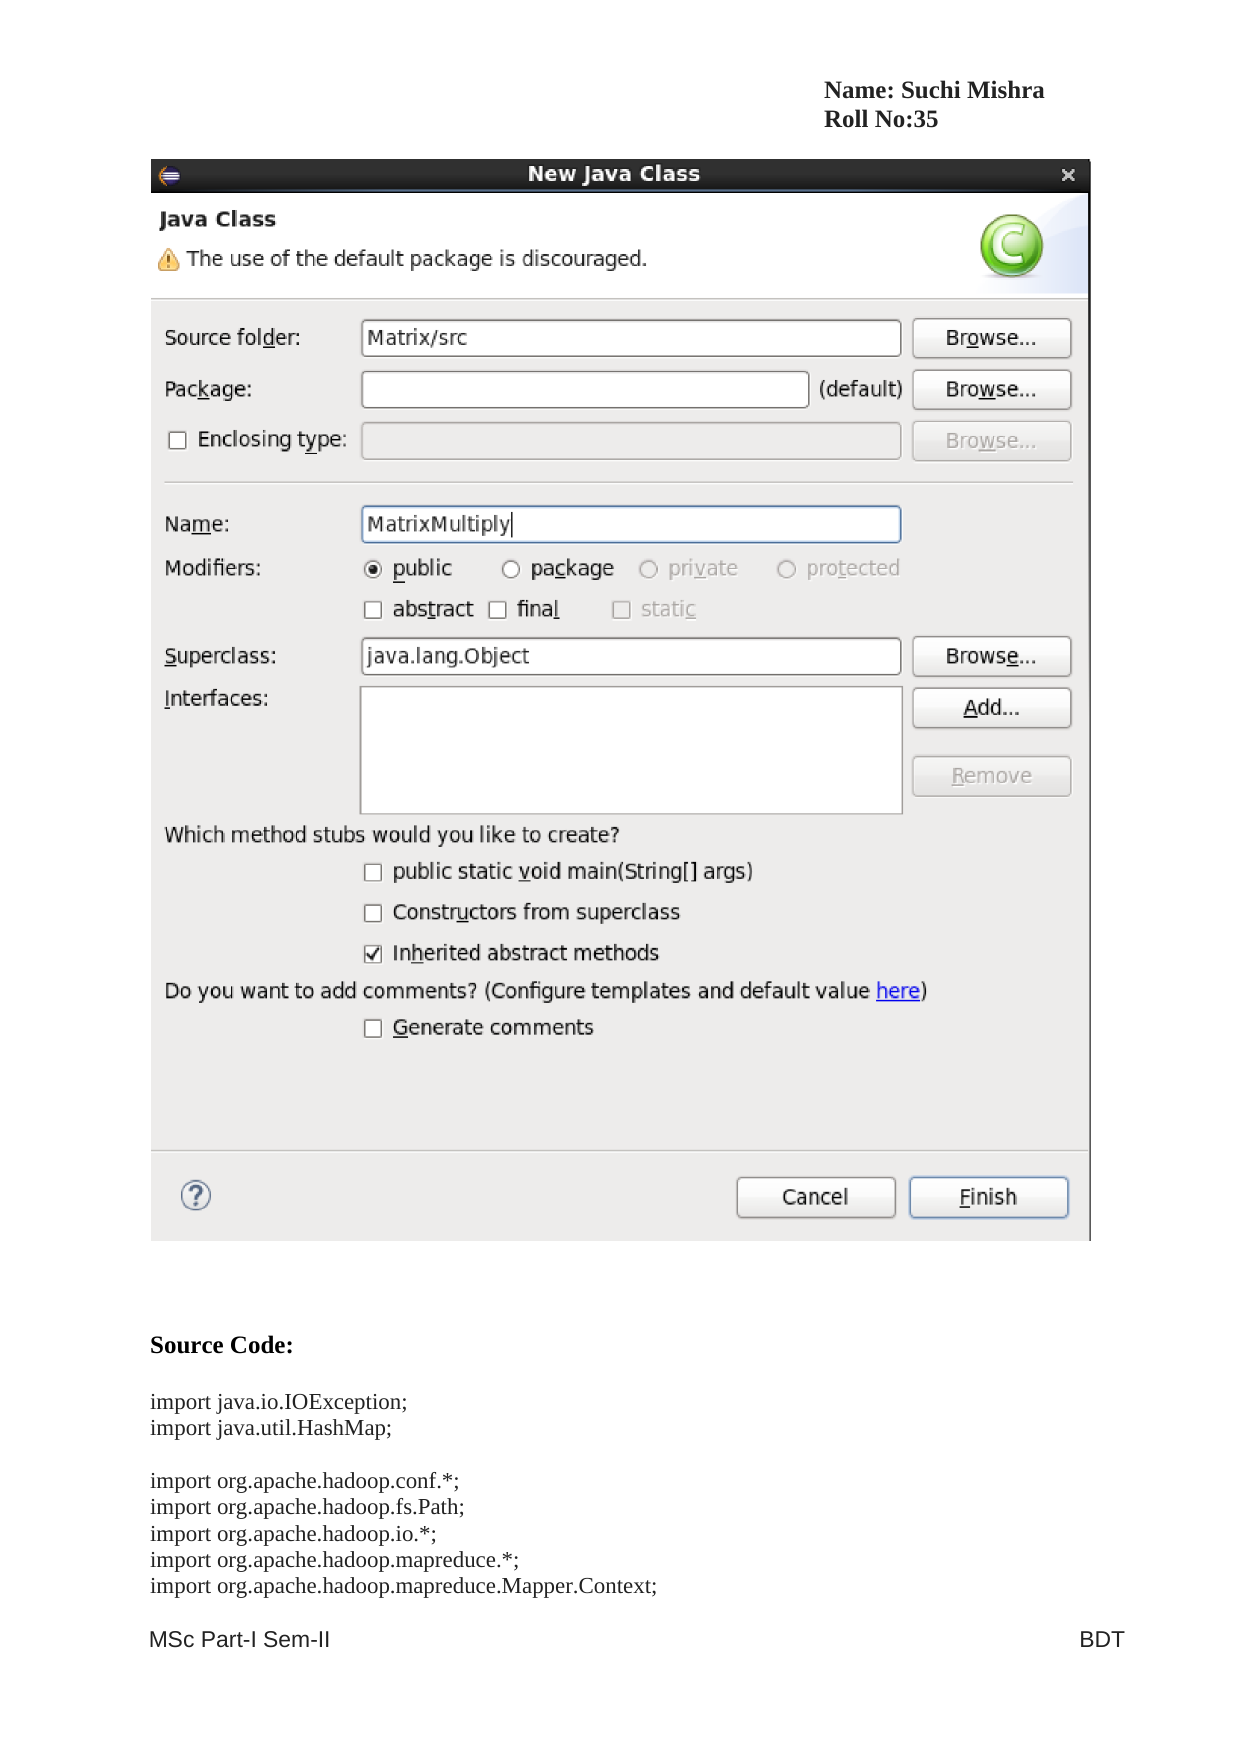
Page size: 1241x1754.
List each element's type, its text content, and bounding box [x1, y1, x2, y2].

text Source Code: [150, 1330, 1090, 1358]
picture [150, 158, 1091, 1241]
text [150, 1388, 1090, 1599]
